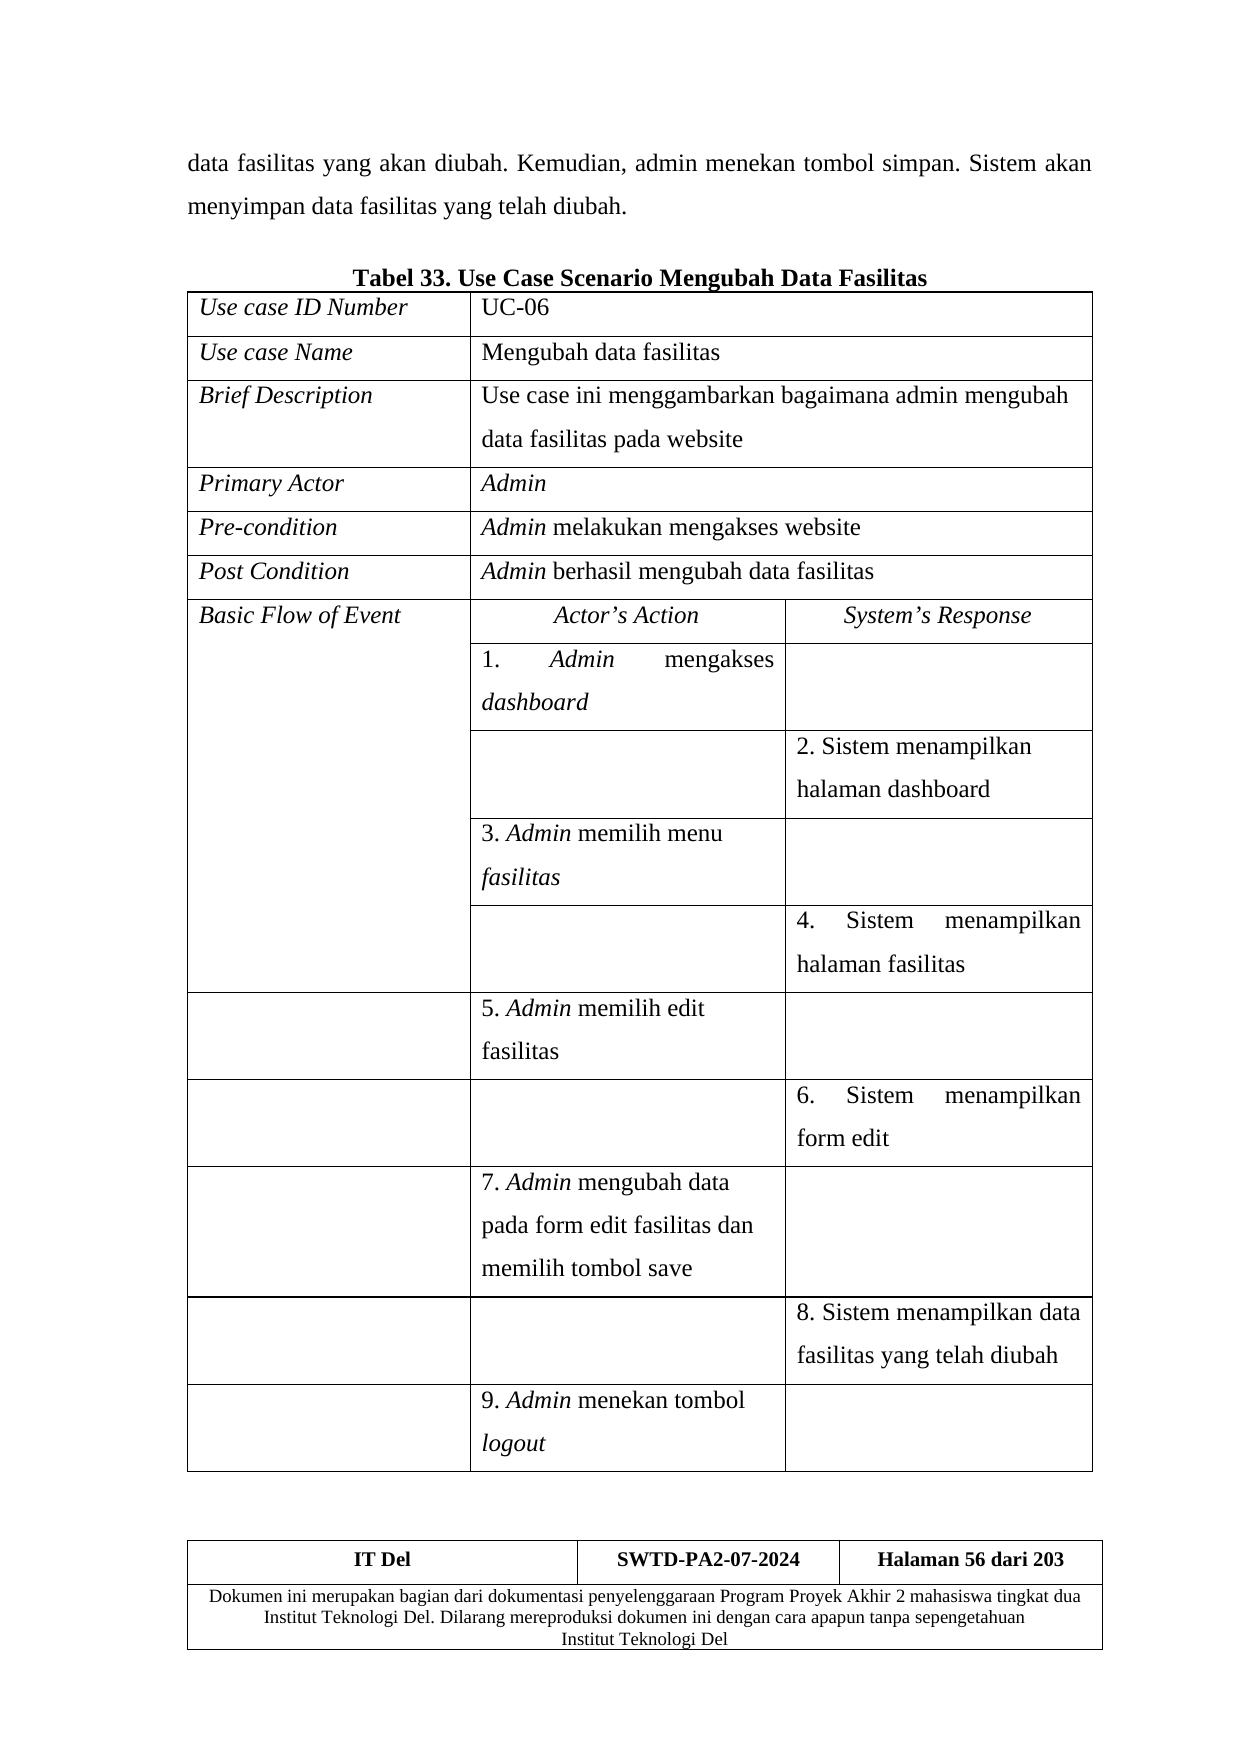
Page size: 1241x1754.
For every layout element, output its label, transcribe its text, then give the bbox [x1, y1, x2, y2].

table_cell Actor’s Action [471, 600, 785, 643]
table_cell Basic Flow of Event [188, 600, 470, 992]
text Tabel 33. Use Case Scenario Mengubah Data Fasilitas [187, 263, 1092, 291]
table_cell [188, 1167, 470, 1296]
table_cell [188, 1080, 470, 1166]
table_cell 6. Sistem menampilkan form edit [786, 1080, 1092, 1166]
table_cell 1. Admin mengakses dashboard [471, 644, 785, 730]
table_cell [471, 1080, 785, 1166]
table_cell Use case Name [188, 337, 470, 379]
table_cell 8. Sistem menampilkan data fasilitas yang telah diubah [786, 1298, 1092, 1384]
table_cell 4. Sistem menampilkan halaman fasilitas [786, 906, 1092, 992]
table_cell Use case ini menggambarkan bagaimana admin mengubah data fasilitas pada website [471, 381, 1092, 467]
table_cell 5. Admin memilih edit fasilitas [471, 993, 785, 1079]
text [187, 148, 1092, 219]
table_cell Mengubah data fasilitas [471, 337, 1092, 379]
table_cell [188, 1385, 470, 1471]
table_cell 2. Sistem menampilkan halaman dashboard [786, 731, 1092, 817]
table_cell 7. Admin mengubah data pada form edit fasilitas dan memilih tombol save [471, 1167, 785, 1296]
table_header UC-06 [471, 293, 1092, 336]
table_cell Primary Actor [188, 468, 470, 511]
table_cell Brief Description [188, 381, 470, 467]
table_header Use case ID Number [188, 293, 470, 336]
table_cell [471, 906, 785, 992]
table_cell 3. Admin memilih menu fasilitas [471, 819, 785, 904]
table_cell [786, 1167, 1092, 1296]
table_cell [471, 731, 785, 817]
table_cell [188, 1298, 470, 1384]
table_cell Post Condition [188, 556, 470, 599]
table_cell [786, 819, 1092, 904]
table_cell Admin melakukan mengakses website [471, 512, 1092, 555]
table_cell 9. Admin menekan tombol logout [471, 1385, 785, 1471]
table_cell [786, 1385, 1092, 1471]
table_cell [786, 644, 1092, 730]
table_cell [471, 1298, 785, 1384]
table_cell Admin berhasil mengubah data fasilitas [471, 556, 1092, 599]
table_cell Pre-condition [188, 512, 470, 555]
table_cell [786, 993, 1092, 1079]
table_cell System’s Response [786, 600, 1092, 643]
table_cell [188, 993, 470, 1079]
table_cell Admin [471, 468, 1092, 511]
